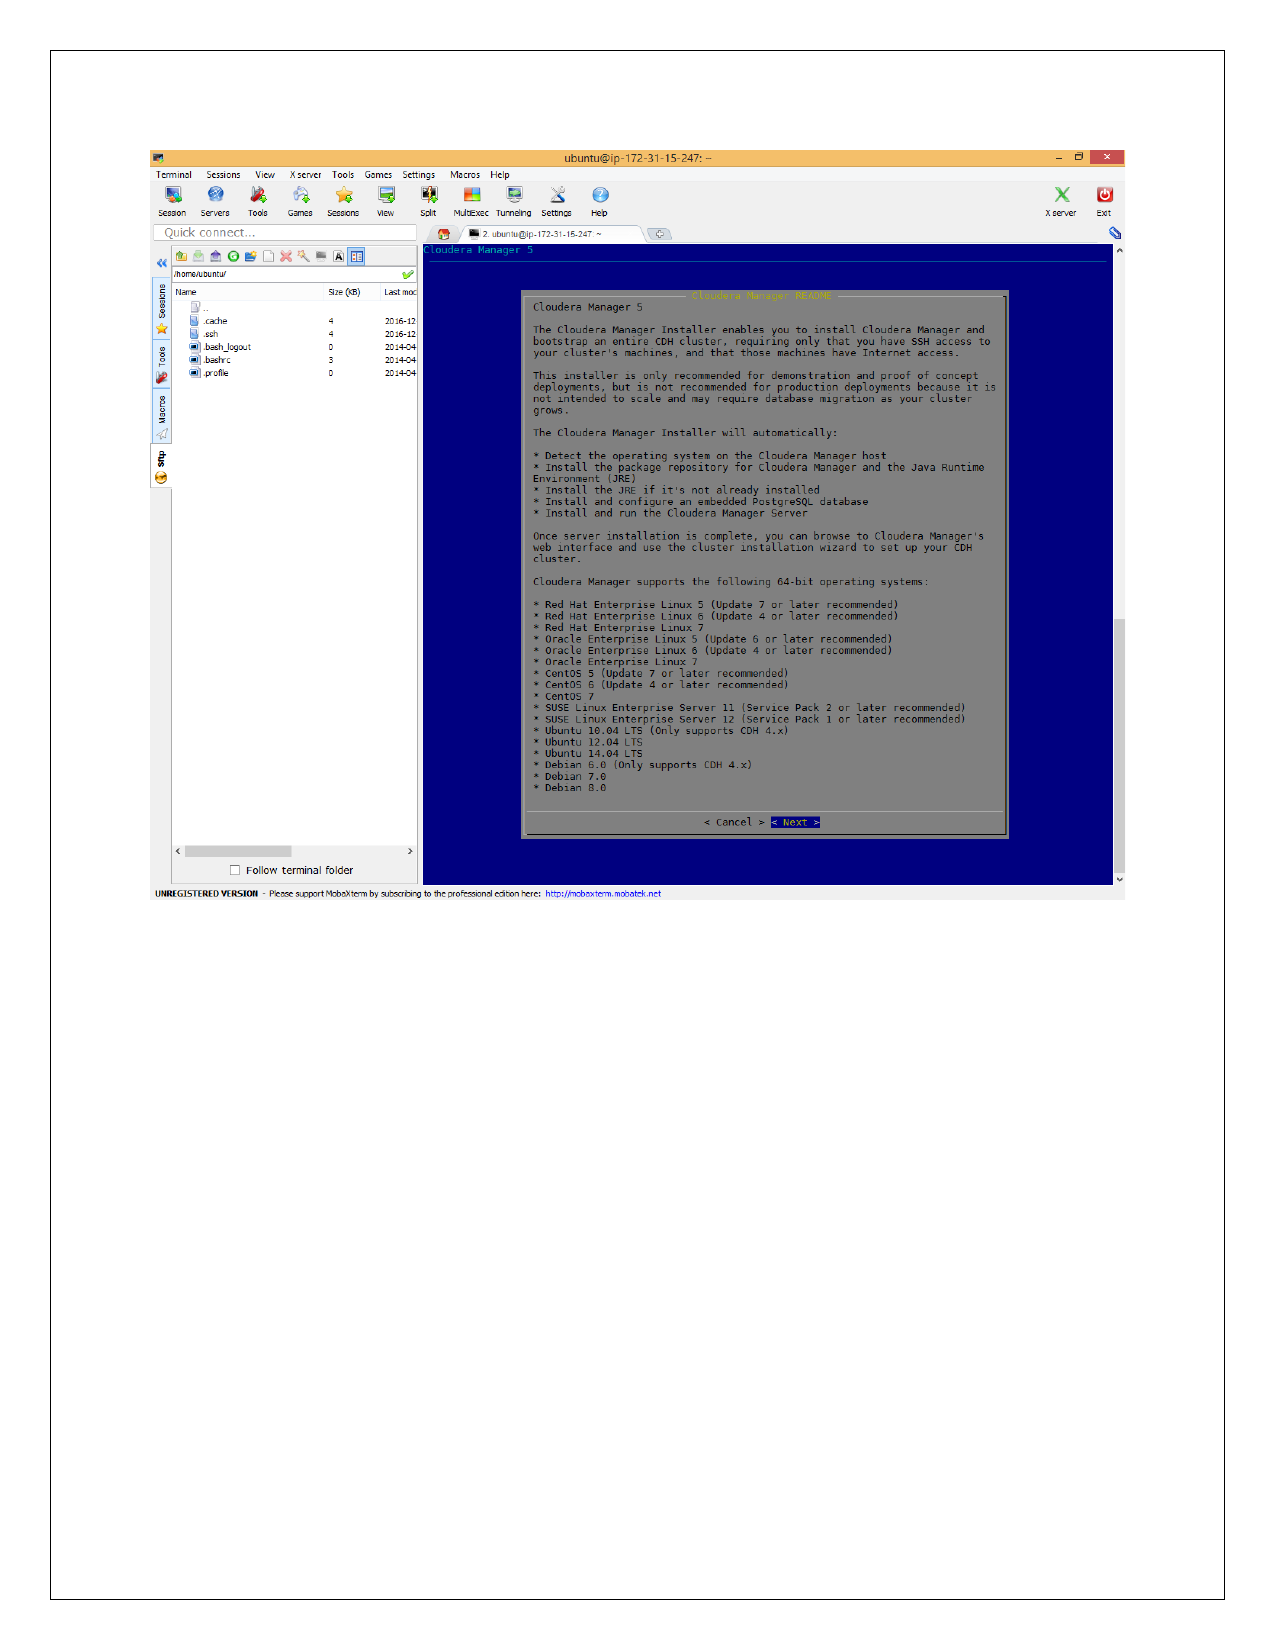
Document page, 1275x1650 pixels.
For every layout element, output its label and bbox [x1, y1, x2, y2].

picture [150, 150, 1125, 900]
